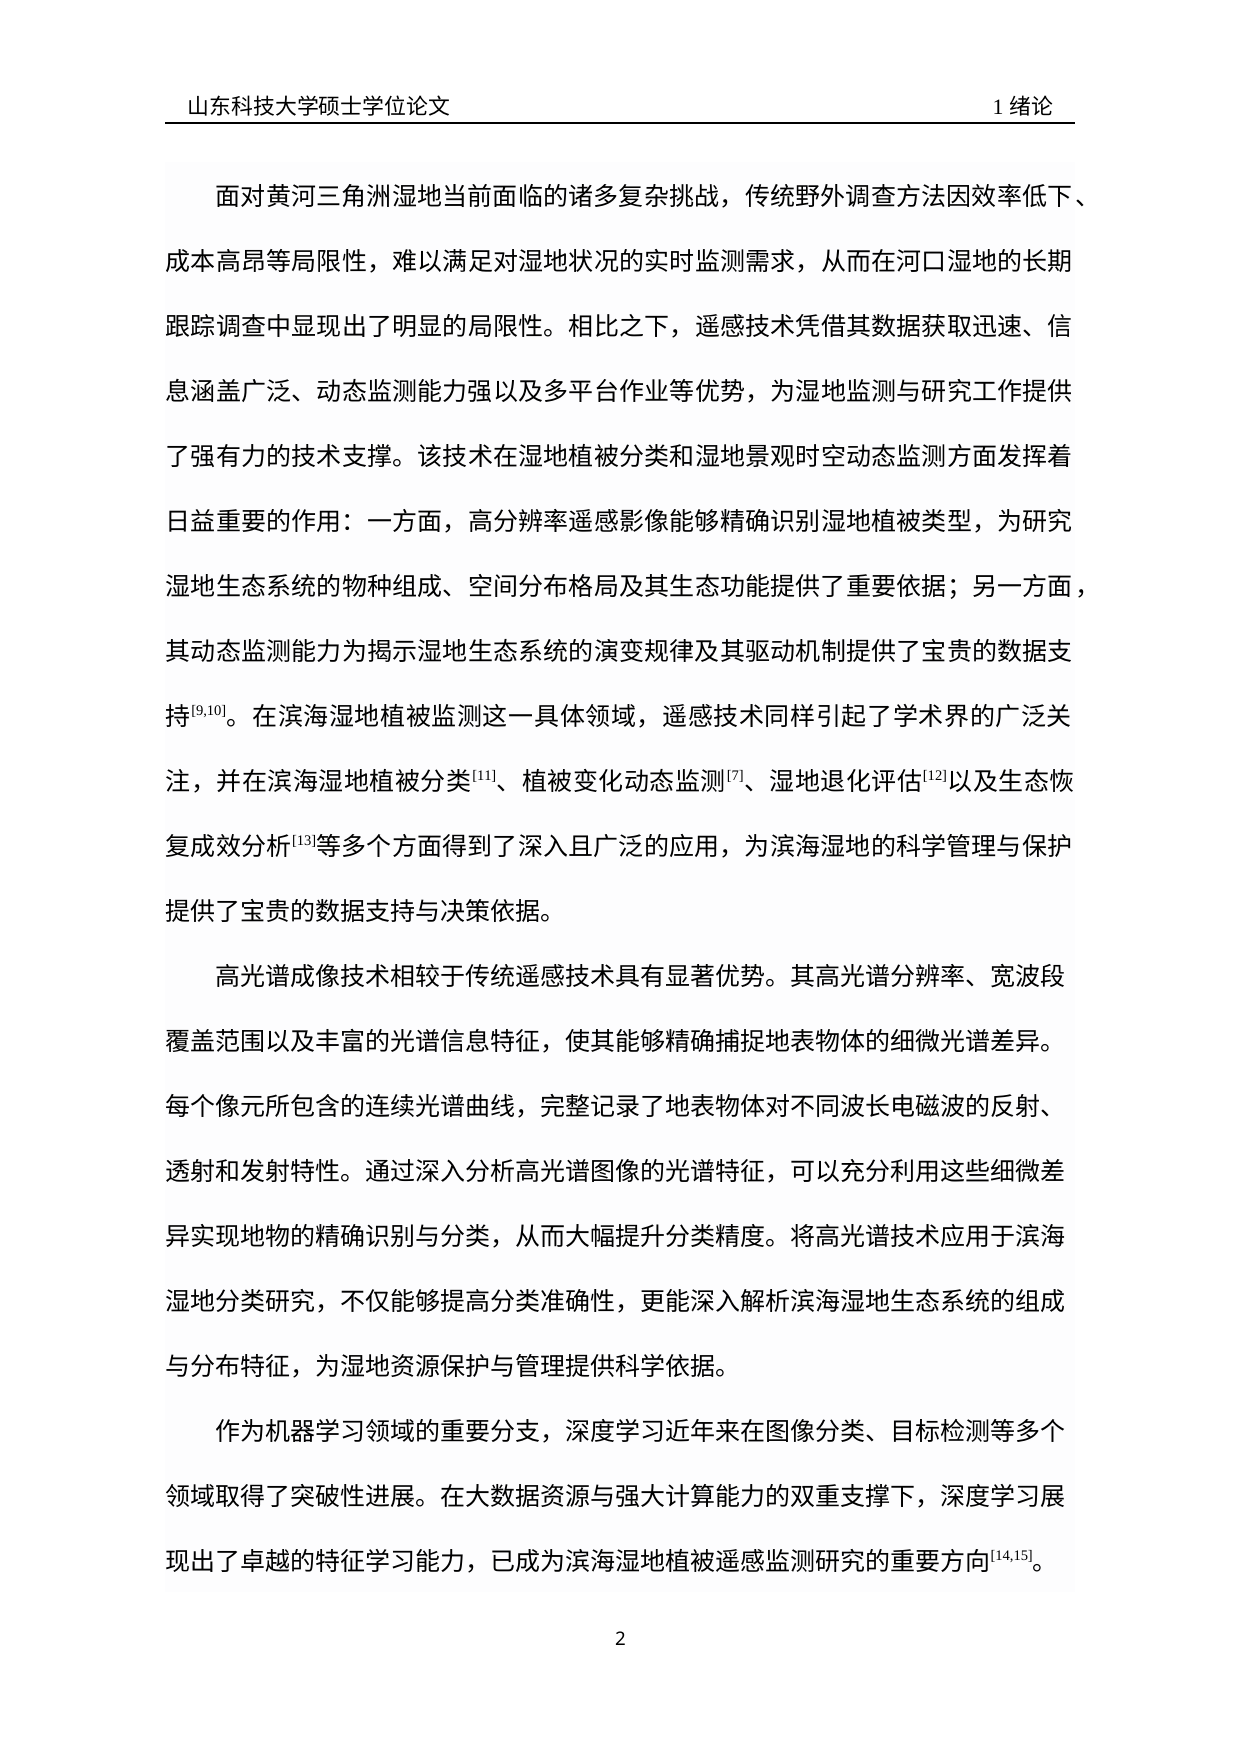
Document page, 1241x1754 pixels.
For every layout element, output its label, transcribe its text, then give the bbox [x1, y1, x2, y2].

text 面对黄河三角洲湿地当前面临的诸多复杂挑战，传统野外调查方法因效率低下、成本高昂等局限性，难以满足对湿地状况的实时监测需求，从而在河口湿地的长期跟踪调查中显现出了明显的局限性。相比之下，遥感技术凭借其数据获取迅速、信息涵盖广泛、动态监测能力强以及多平台作业等优势，为湿地监测与研究工作提供了强有力的技术支撑。该技术在湿地植被分类和湿地景观时空动态监测方面发挥着日益重要的作用：一方面，高分辨率遥感影像能够精确识别湿地植被类型，为研究湿地生态系统的物种组成、空间分布格局及其生态功能提供了重要依据；另一方面，其动态监测能力为揭示湿地生态系统的演变规律及其驱动机制提供了宝贵的数据支持[9,10]。在滨海湿地植被监测这一具体领域，遥感技术同样引起了学术界的广泛关注，并在滨海湿地植被分类[11]、植被变化动态监测[7]、湿地退化评估[12]以及生态恢复成效分析[13]等多个方面得到了深入且广泛的应用，为滨海湿地的科学管理与保护提供了宝贵的数据支持与决策依据。 [165, 162, 1075, 942]
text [165, 1397, 1075, 1592]
text 高光谱成像技术相较于传统遥感技术具有显著优势。其高光谱分辨率、宽波段覆盖范围以及丰富的光谱信息特征，使其能够精确捕捉地表物体的细微光谱差异。每个像元所包含的连续光谱曲线，完整记录了地表物体对不同波长电磁波的反射、透射和发射特性。通过深入分析高光谱图像的光谱特征，可以充分利用这些细微差异实现地物的精确识别与分类，从而大幅提升分类精度。将高光谱技术应用于滨海湿地分类研究，不仅能够提高分类准确性，更能深入解析滨海湿地生态系统的组成与分布特征，为湿地资源保护与管理提供科学依据。 [165, 942, 1075, 1397]
